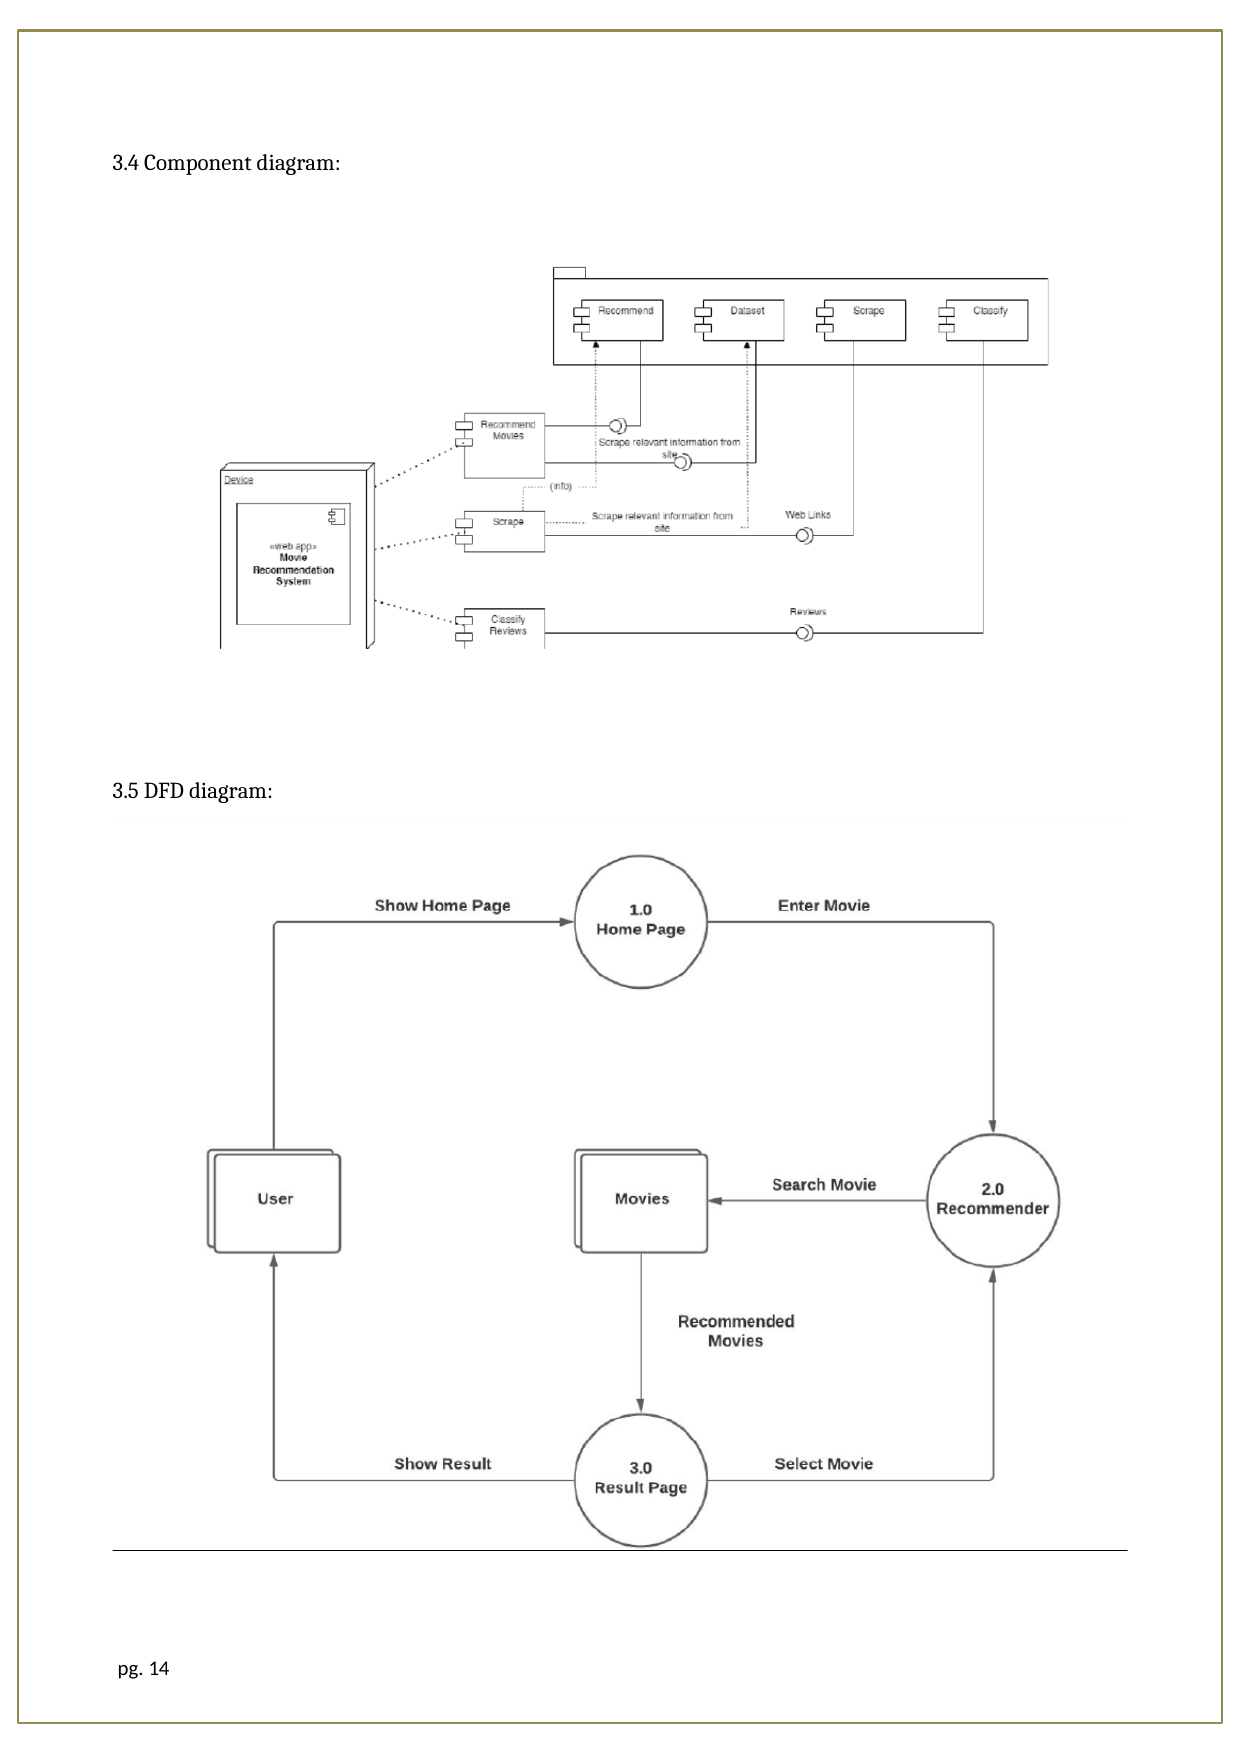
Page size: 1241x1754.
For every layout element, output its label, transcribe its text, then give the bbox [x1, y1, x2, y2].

picture [112, 195, 1128, 714]
text 3.5 DFD diagram: [112, 777, 1128, 804]
picture [112, 822, 1128, 1551]
text 3.4 Component diagram: [112, 150, 1128, 176]
